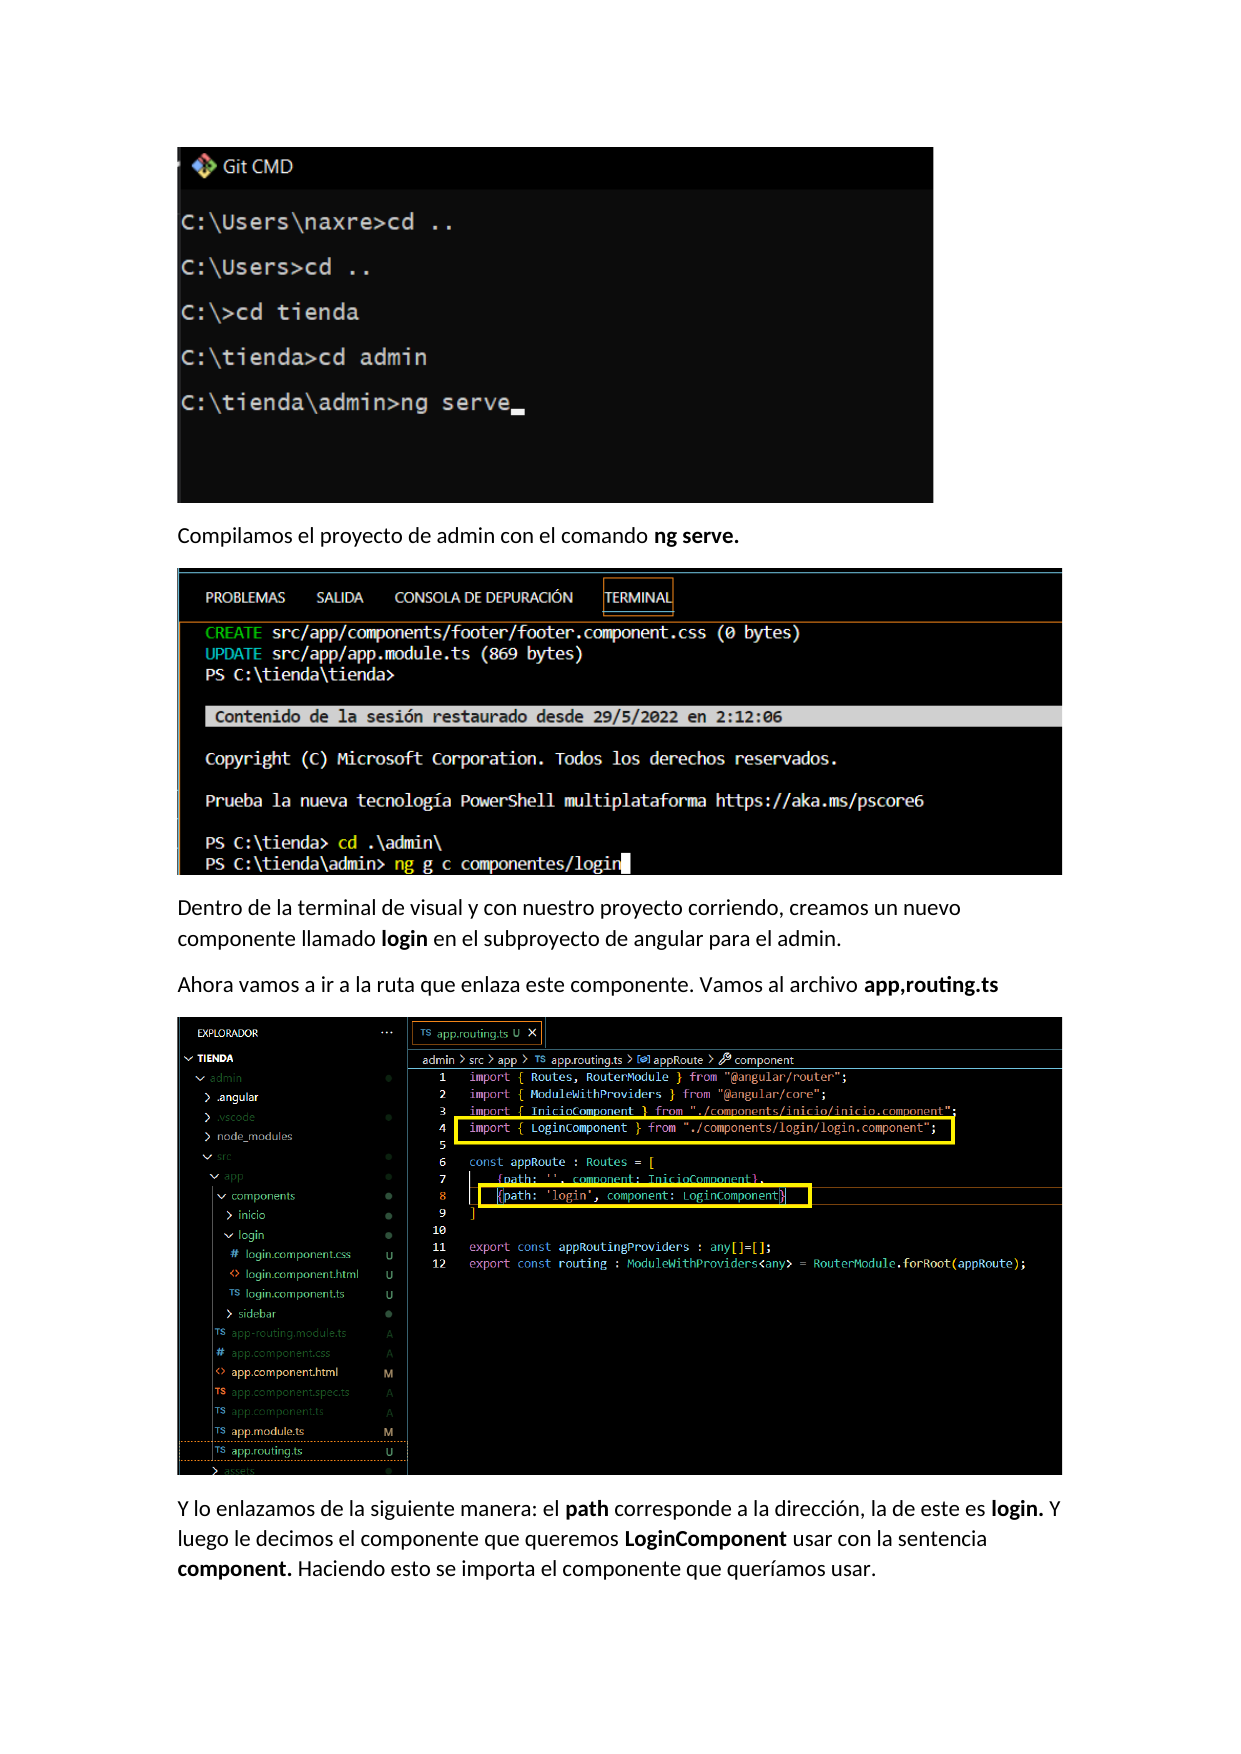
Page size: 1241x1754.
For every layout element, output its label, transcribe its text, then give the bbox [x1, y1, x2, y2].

text Ahora vamos a ir a la ruta que enlaza este componente. Vamos al archivo app,routing.ts [177, 971, 1063, 998]
picture [177, 568, 1063, 875]
text Y lo enlazamos de la siguiente manera: el path corresponde a la dirección, la de este es login. Y luego le decimos el componente que queremos LoginComponent usar con la sentencia component. Haciendo esto se importa el componente que queríamos usar. [177, 1494, 1063, 1582]
picture [177, 1017, 1063, 1475]
picture [177, 147, 934, 503]
text Compilamos el proyecto de admin con el comando ng serve. [177, 521, 1063, 549]
text Dentro de la terminal de visual y con nuestro proyecto corriendo, creamos un nuevo componente llamado login en el subproyecto de angular para el admin. [177, 893, 1063, 952]
